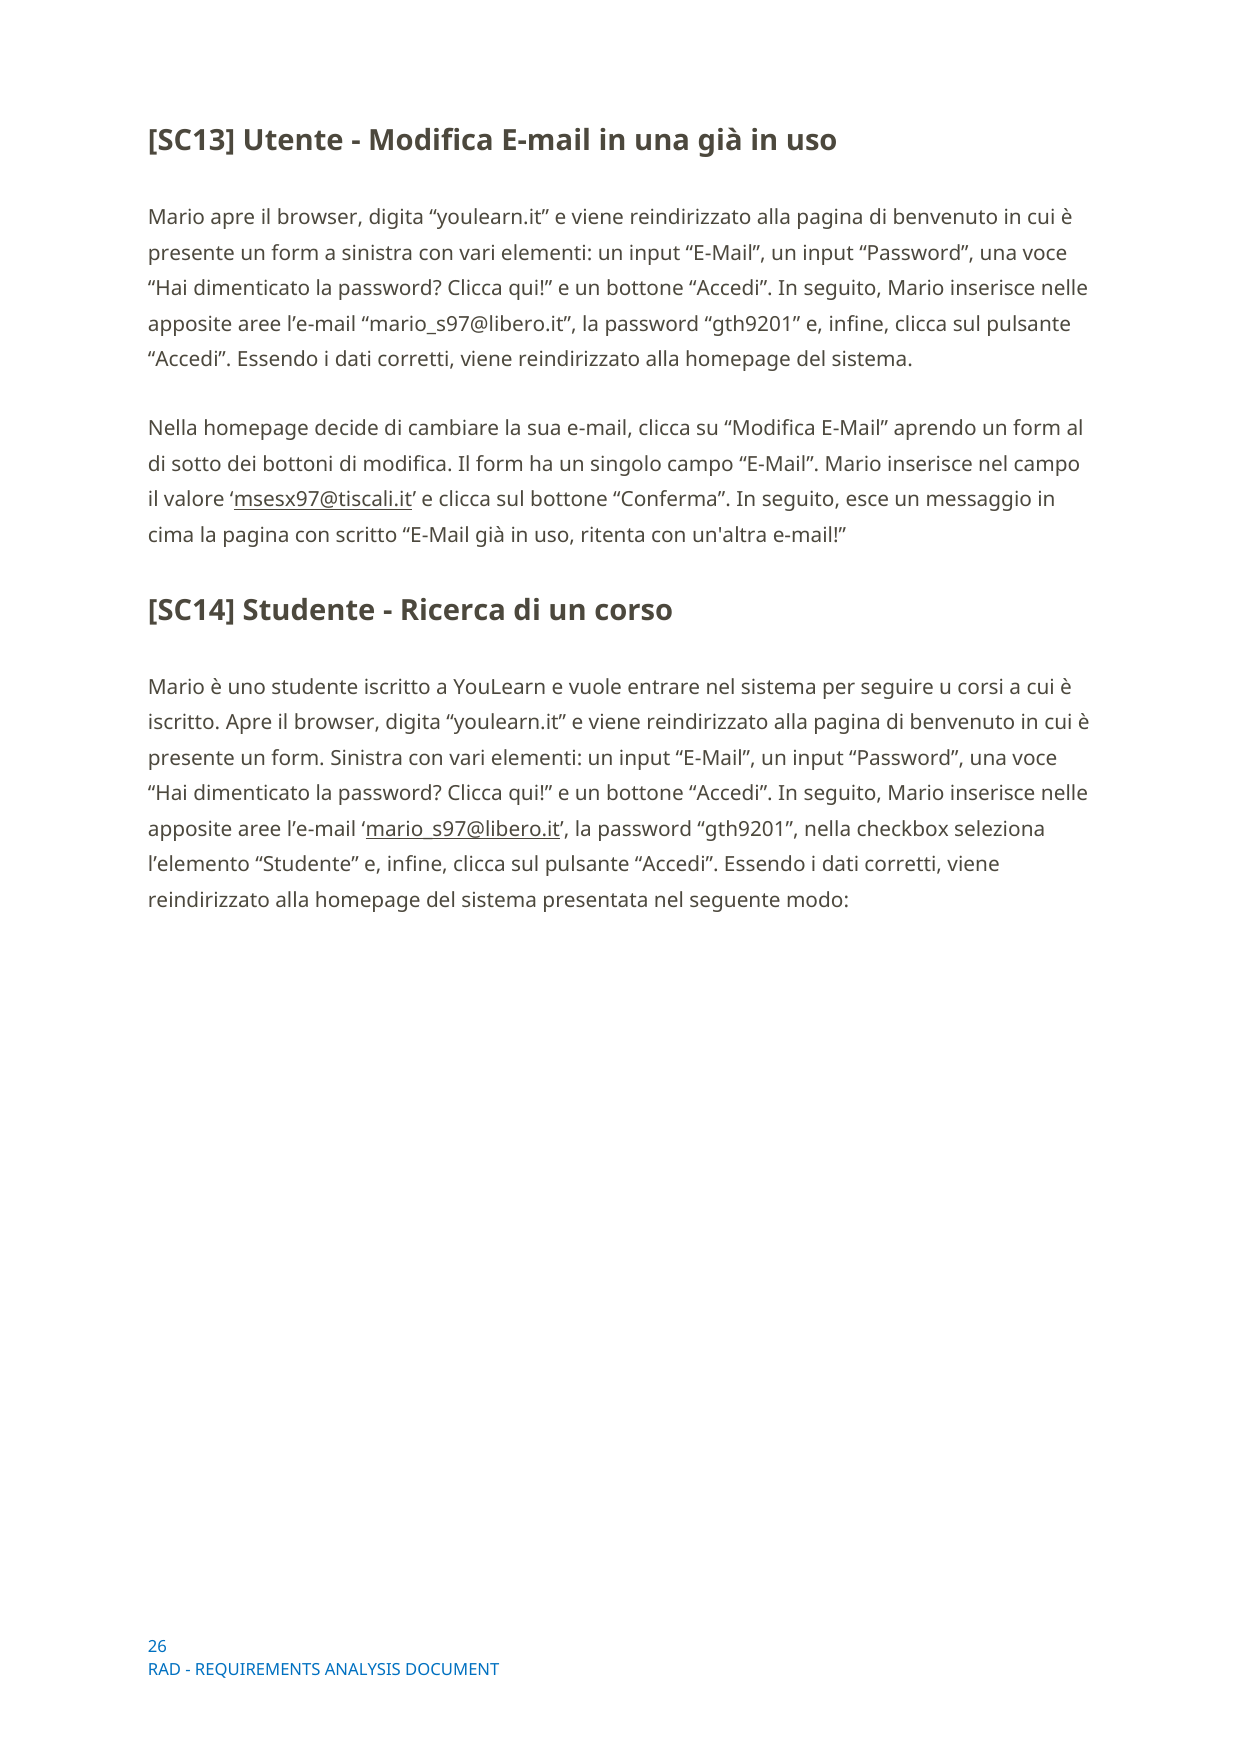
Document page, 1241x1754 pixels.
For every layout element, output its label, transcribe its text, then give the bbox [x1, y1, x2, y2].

text Mario è uno studente iscritto a YouLearn e vuole entrare nel sistema per seguire u corsi a cui è iscritto. Apre il browser, digita “youlearn.it” e viene reindirizzato alla pagina di benvenuto in cui è presente un form. Sinistra con vari elementi: un input “E-Mail”, un input “Password”, una voce “Hai dimenticato la password? Clicca qui!” e un bottone “Accedi”. In seguito, Mario inserisce nelle apposite aree l’e-mail ‘mario_s97@libero.it’, la password “gth9201”, nella checkbox seleziona l’elemento “Studente” e, infine, clicca sul pulsante “Accedi”. Essendo i dati corretti, viene reindirizzato alla homepage del sistema presentata nel seguente modo: [148, 672, 1092, 913]
text Mario apre il browser, digita “youlearn.it” e viene reindirizzato alla pagina di benvenuto in cui è presente un form a sinistra con vari elementi: un input “E-Mail”, un input “Password”, una voce “Hai dimenticato la password? Clicca qui!” e un bottone “Accedi”. In seguito, Mario inserisce nelle apposite aree l’e-mail “mario_s97@libero.it”, la password “gth9201” e, infine, clicca sul pulsante “Accedi”. Essendo i dati corretti, viene reindirizzato alla homepage del sistema. [148, 202, 1092, 373]
text Nella homepage decide di cambiare la sua e-mail, clicca su “Modifica E-Mail” aprendo un form al di sotto dei bottoni di modifica. Il form ha un singolo campo “E-Mail”. Mario inserisce nel campo il valore ‘msesx97@tiscali.it’ e clicca sul bottone “Conferma”. In seguito, esce un messaggio in cima la pagina con scritto “E-Mail già in uso, ritenta con un'altra e-mail!” [148, 413, 1092, 548]
text [SC13] Utente - Modifica E-mail in una già in uso [148, 119, 1092, 159]
text [SC14] Studente - Ricerca di un corso [148, 589, 1092, 628]
